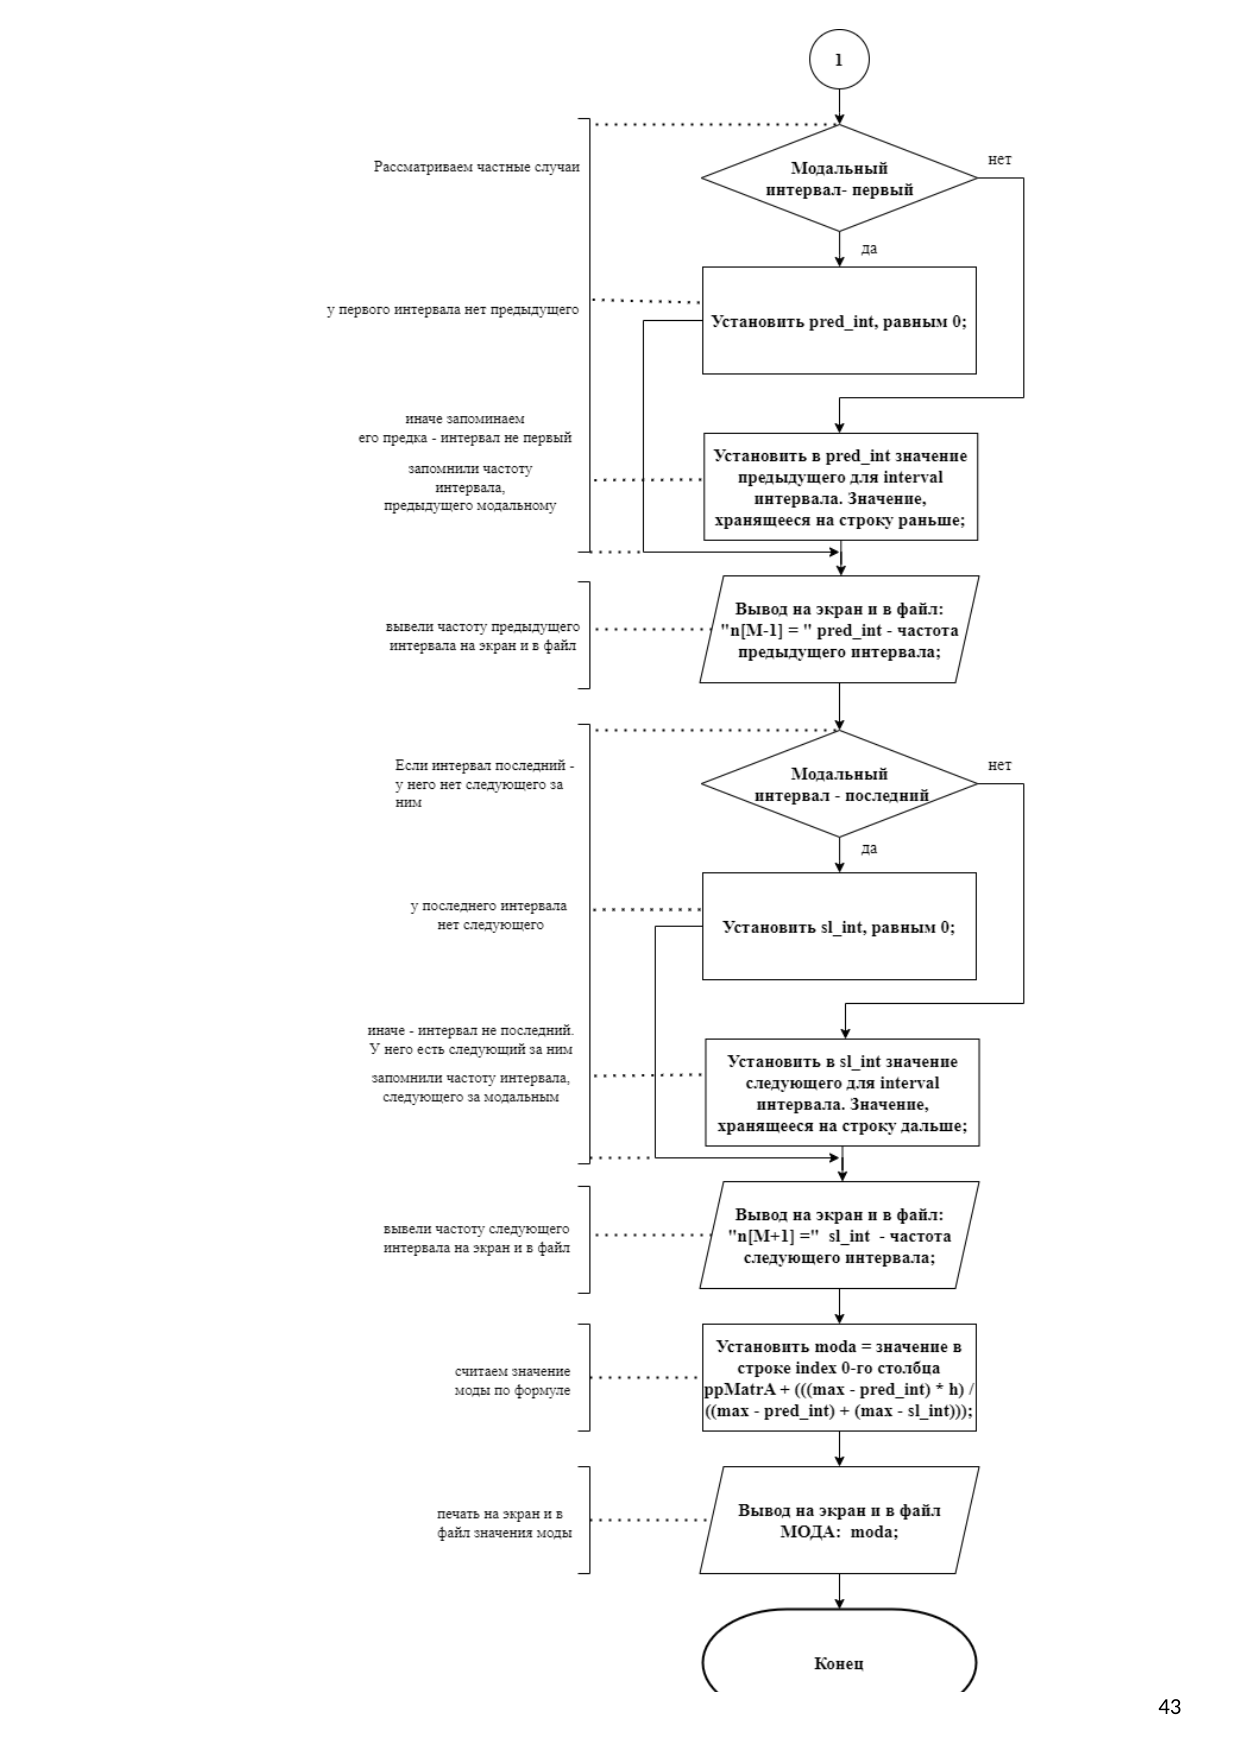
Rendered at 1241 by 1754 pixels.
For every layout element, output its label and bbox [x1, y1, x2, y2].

picture [310, 29, 1034, 1692]
